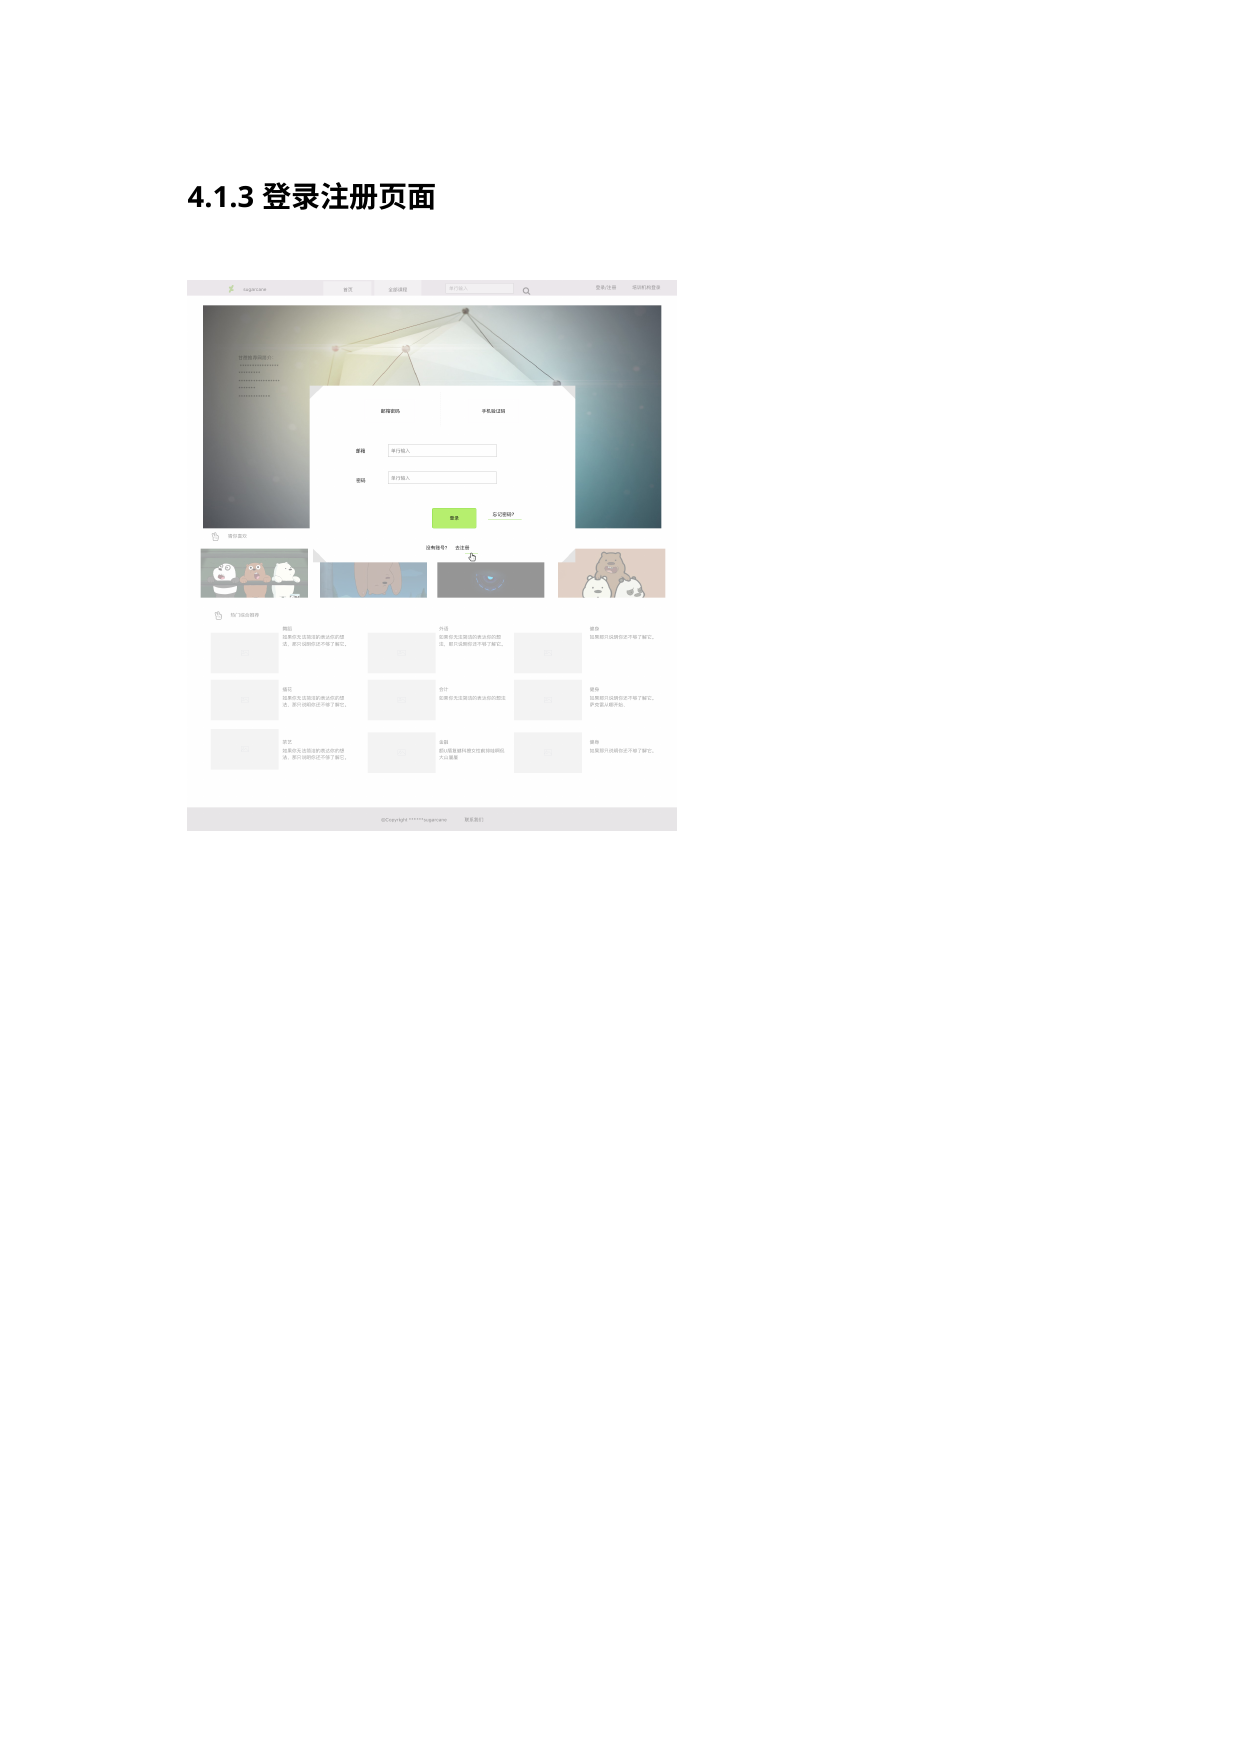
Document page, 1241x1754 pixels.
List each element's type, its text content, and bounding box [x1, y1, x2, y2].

picture [187, 280, 677, 831]
subtitle 4.1.3 登录注册页面 [187, 162, 1053, 227]
